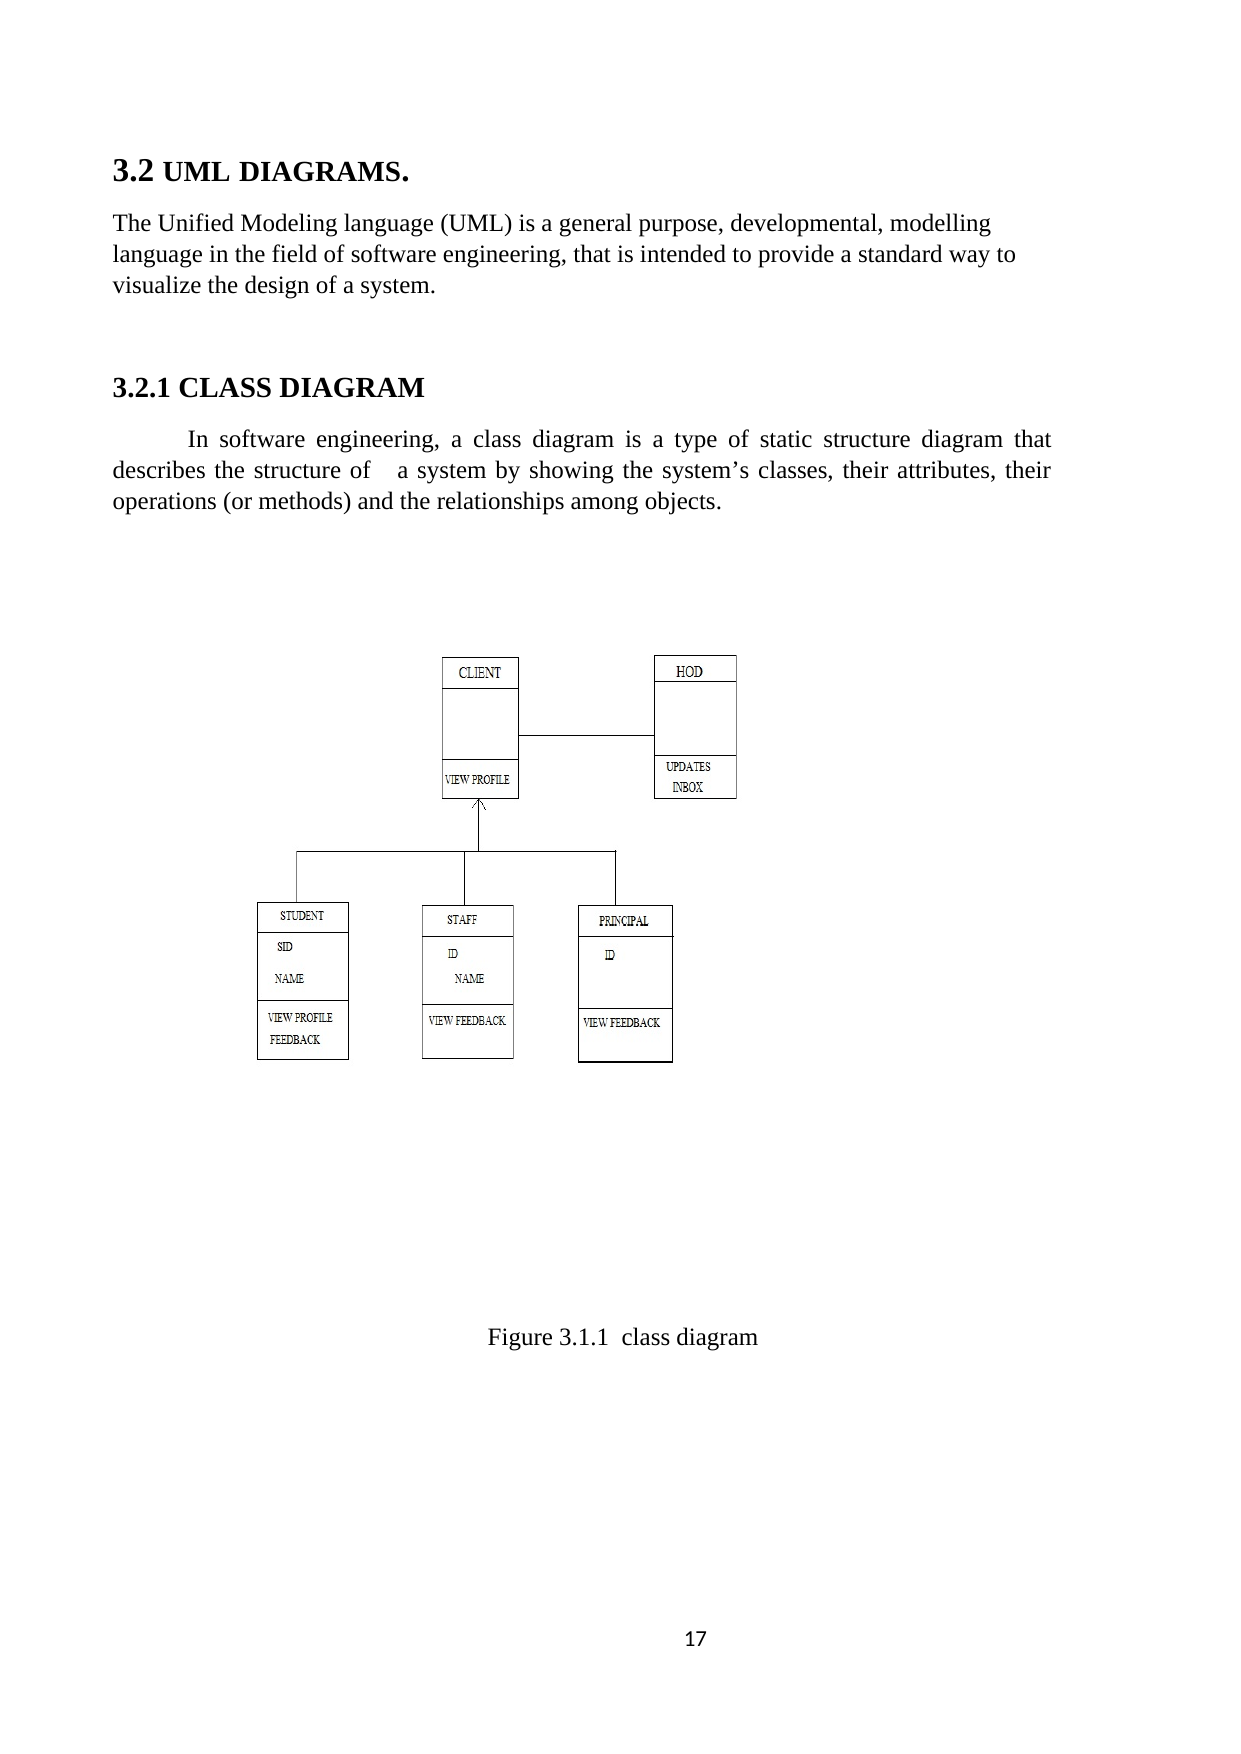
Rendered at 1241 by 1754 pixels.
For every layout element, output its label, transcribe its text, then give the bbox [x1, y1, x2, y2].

text 3.2 UML DIAGRAMS. [112, 150, 1053, 188]
text In software engineering, a class diagram is a type of static structure diagram that describes the structure of a system by showing the system’s classes, their attributes, their operations (or methods) and the relationships among objects. [112, 424, 1053, 515]
text 3.2.1 CLASS DIAGRAM [112, 371, 1053, 404]
picture [206, 581, 957, 1304]
text Figure 3.1.1 class diagram [337, 1322, 1053, 1351]
text The Unified Modeling language (UML) is a general purpose, developmental, modelling language in the field of software engineering, that is intended to provide a standard way to visualize the design of a system. [112, 208, 1053, 299]
